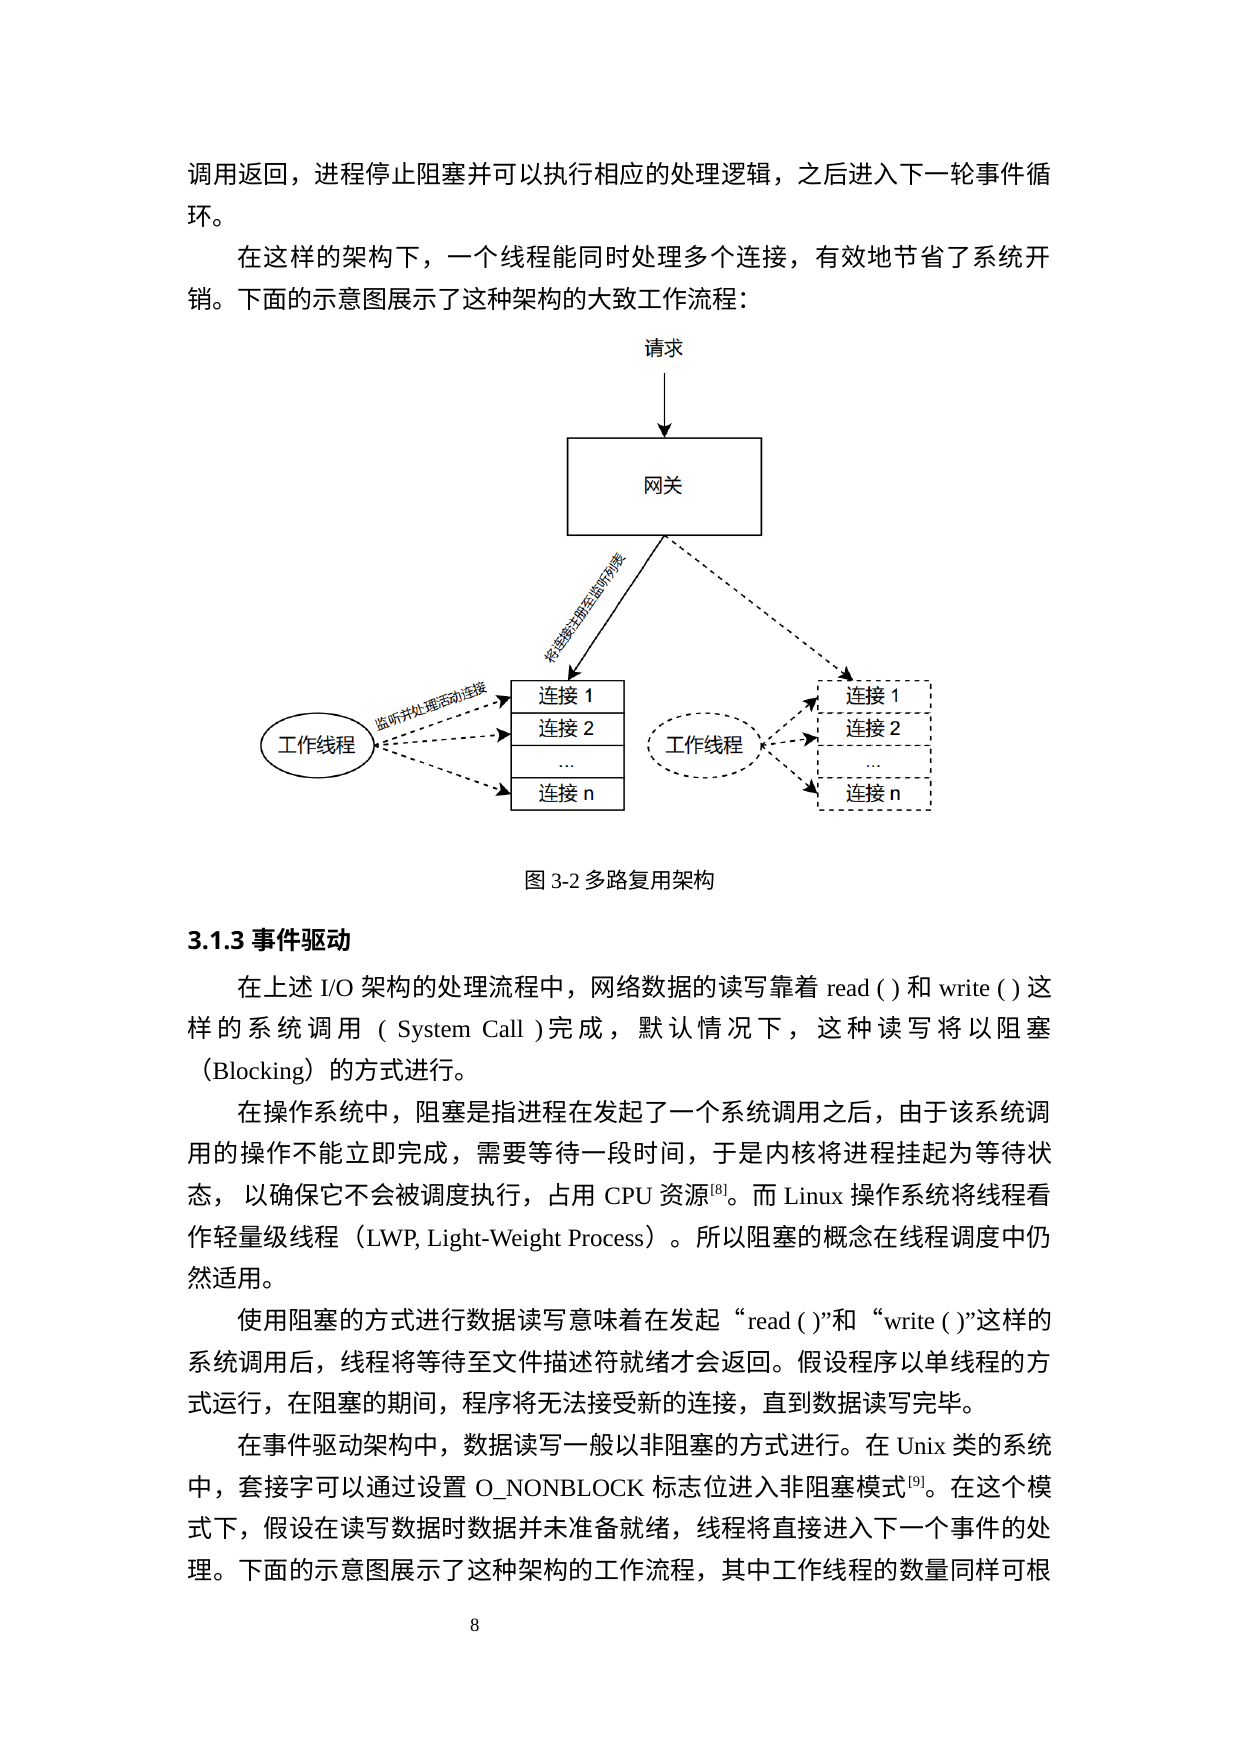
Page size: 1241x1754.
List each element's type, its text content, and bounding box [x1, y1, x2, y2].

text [187, 1421, 1053, 1588]
text 在这样的架构下，一个线程能同时处理多个连接，有效地节省了系统开销。下面的示意图展示了这种架构的大致工作流程： [187, 233, 1053, 317]
text 在操作系统中，阻塞是指进程在发起了一个系统调用之后，由于该系统调用的操作不能立即完成，需要等待一段时间，于是内核将进程挂起为等待状态， 以确保它不会被调度执行，占用 CPU 资源[8]。而 Linux 操作系统将线程看作轻量级线程（LWP, Light-Weight Process）。所以阻塞的概念在线程调度中仍然适用。 [187, 1088, 1053, 1296]
subtitle 3.1.3 事件驱动 [187, 916, 1053, 957]
text 使用阻塞的方式进行数据读写意味着在发起“read ( )”和“write ( )”这样的系统调用后，线程将等待至文件描述符就绪才会返回。假设程序以单线程的方式运行，在阻塞的期间，程序将无法接受新的连接，直到数据读写完毕。 [187, 1296, 1053, 1421]
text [187, 150, 1053, 233]
text 在上述 I/O 架构的处理流程中，网络数据的读写靠着 read ( ) 和 write ( ) 这样的系统调用 ( System Call )完成，默认情况下，这种读写将以阻塞（Blocking）的方式进行。 [187, 963, 1053, 1088]
picture [226, 327, 1007, 848]
